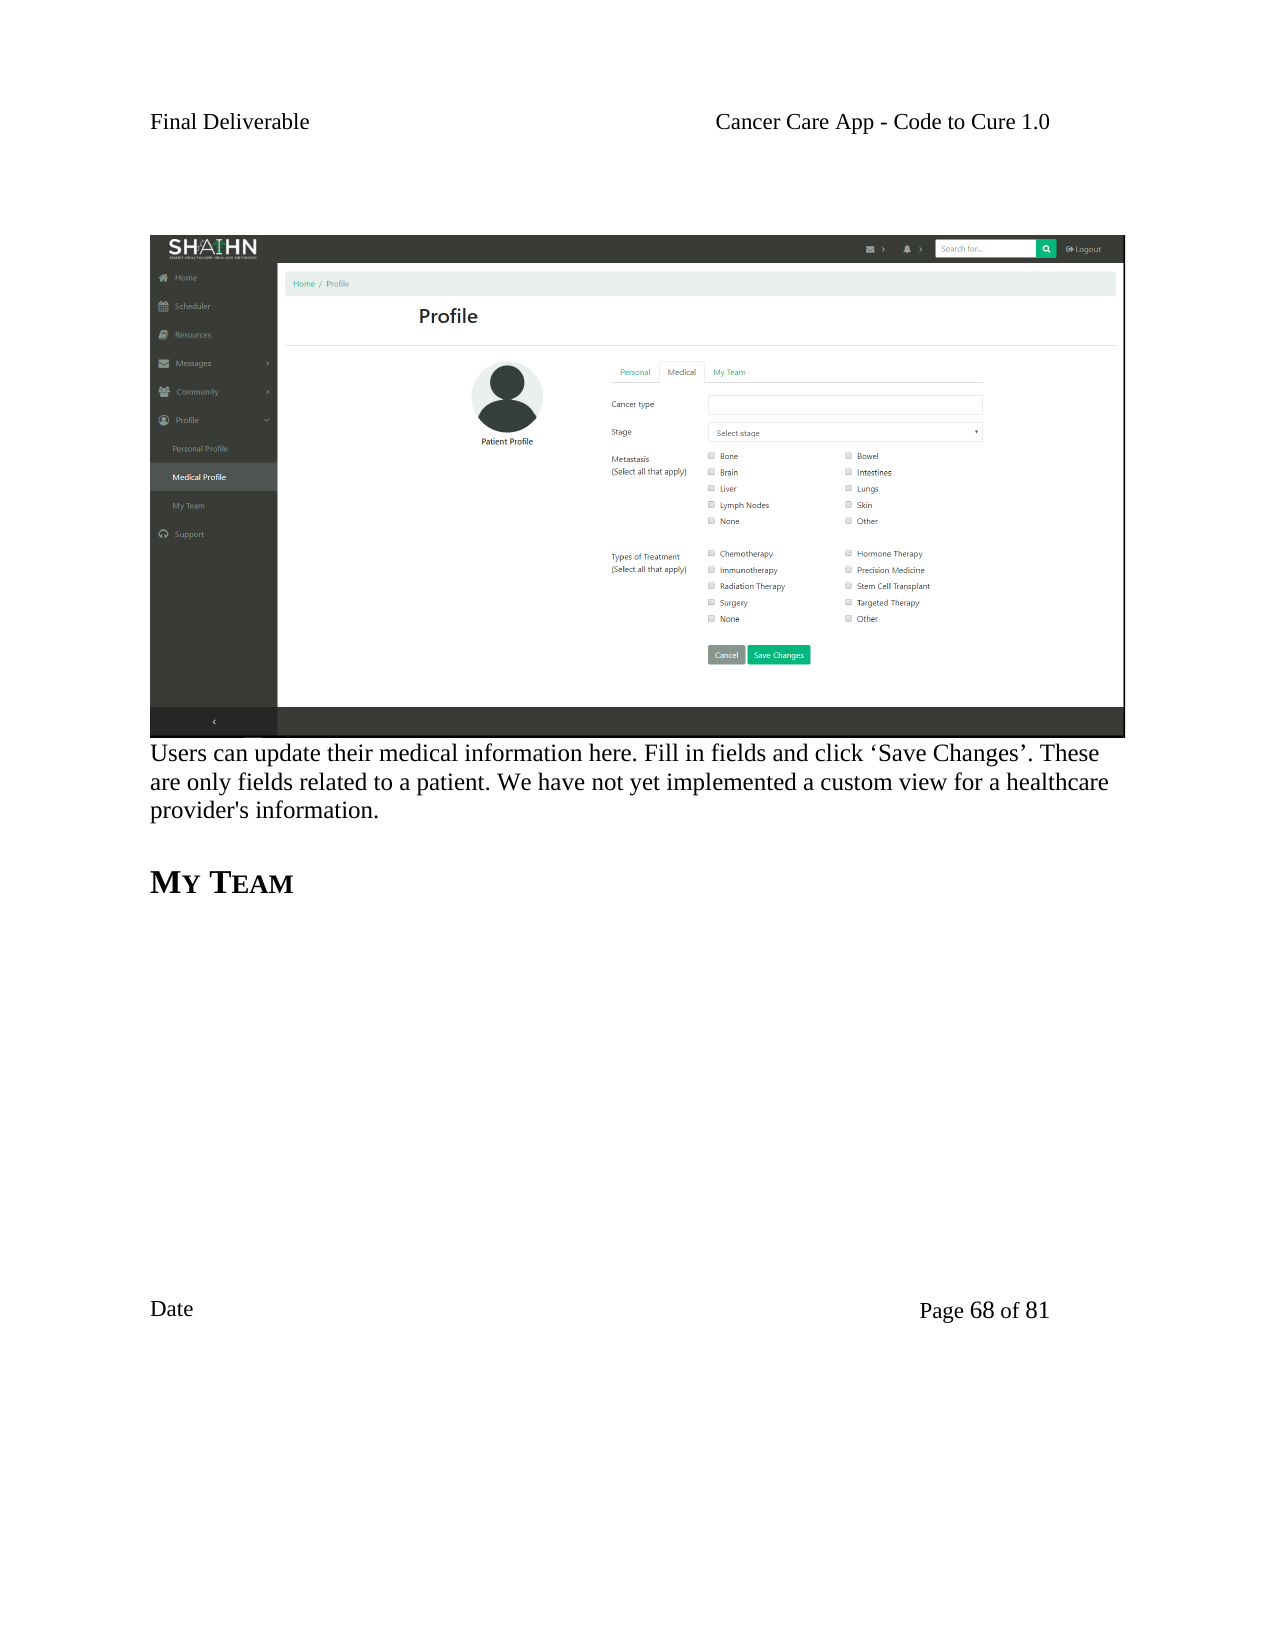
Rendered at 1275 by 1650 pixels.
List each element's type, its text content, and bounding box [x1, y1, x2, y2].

text Users can update their medical information here. Fill in fields and click ‘Save Changes’. These are only fields related to a patient. We have not yet implemented a custom view for a healthcare provider's information. [150, 738, 1125, 824]
picture [150, 235, 1125, 738]
text My Team [150, 862, 1125, 901]
